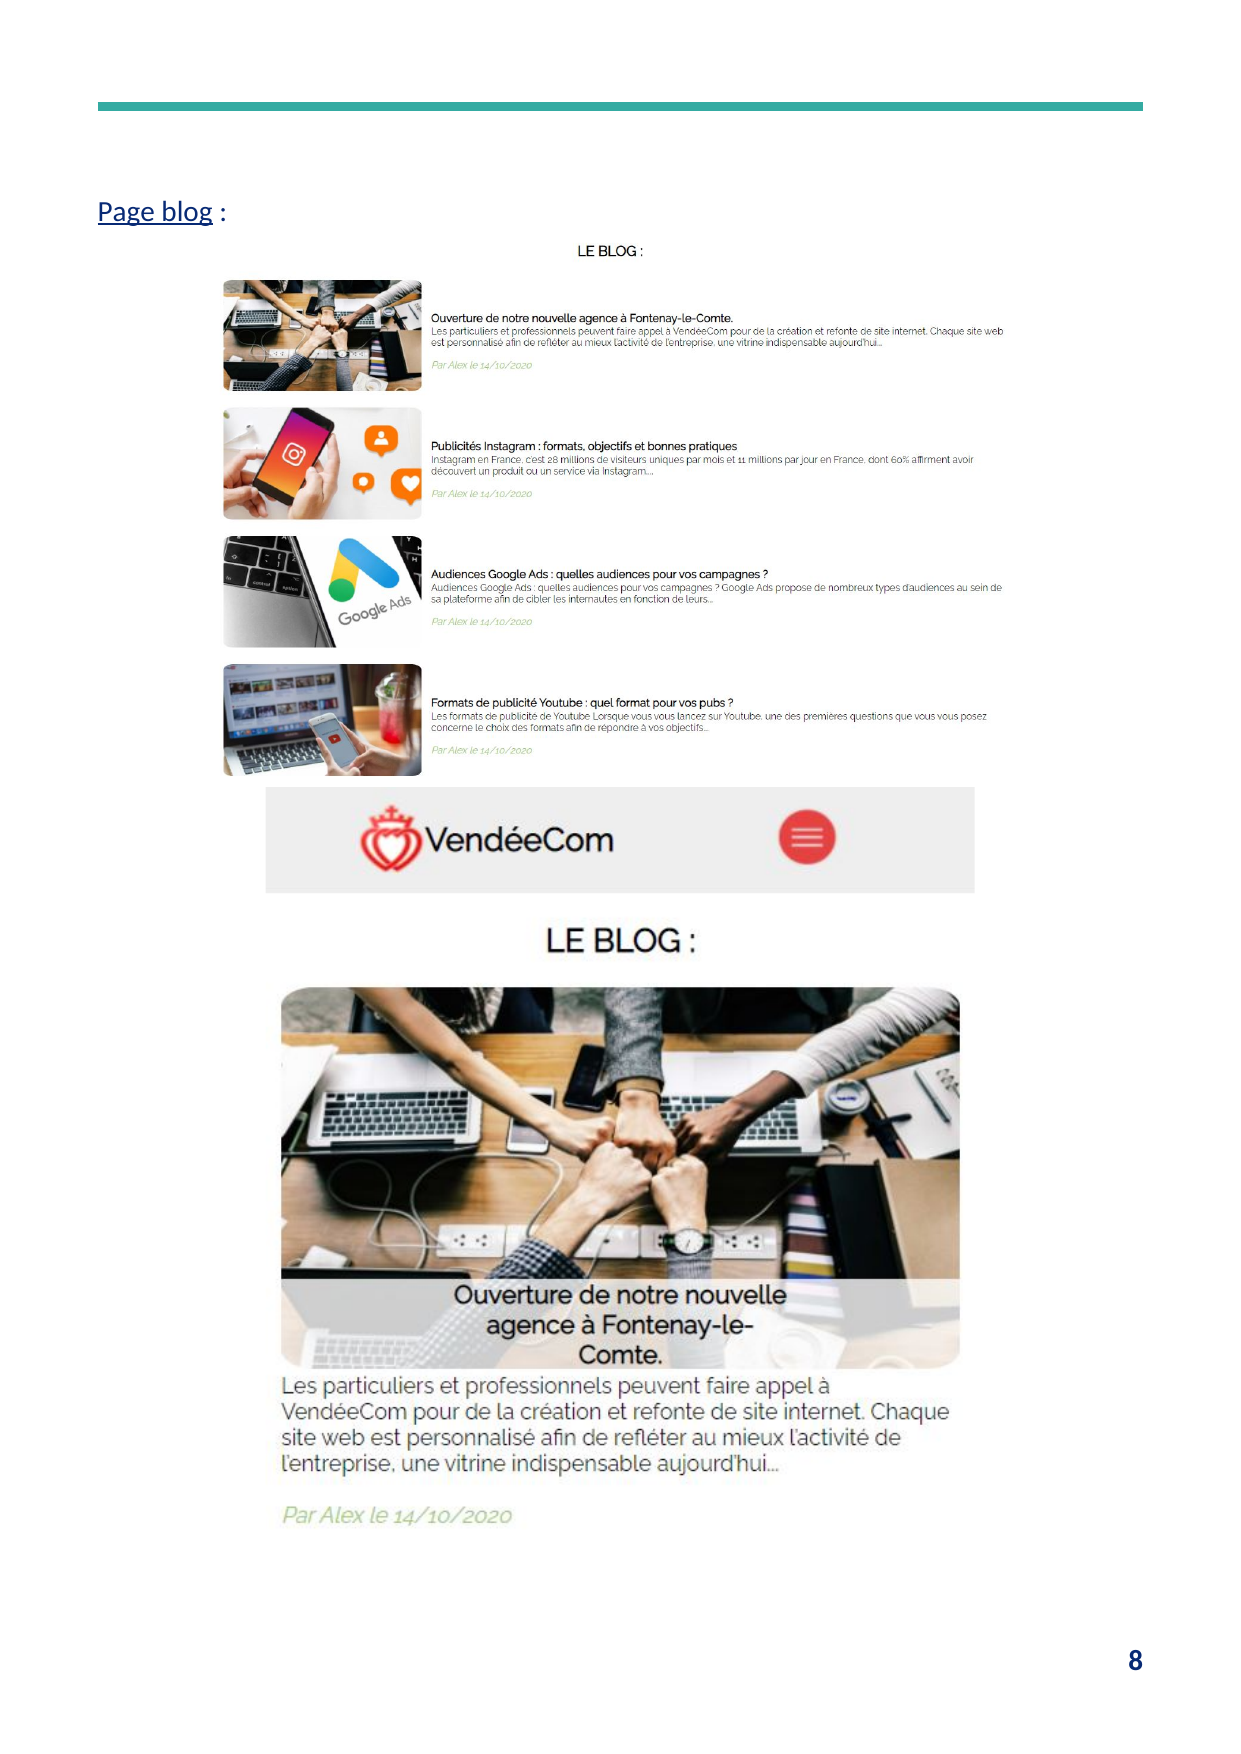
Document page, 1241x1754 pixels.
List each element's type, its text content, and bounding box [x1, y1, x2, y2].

picture [210, 233, 1030, 783]
text Page blog : [97, 193, 1143, 228]
picture [265, 787, 975, 1549]
